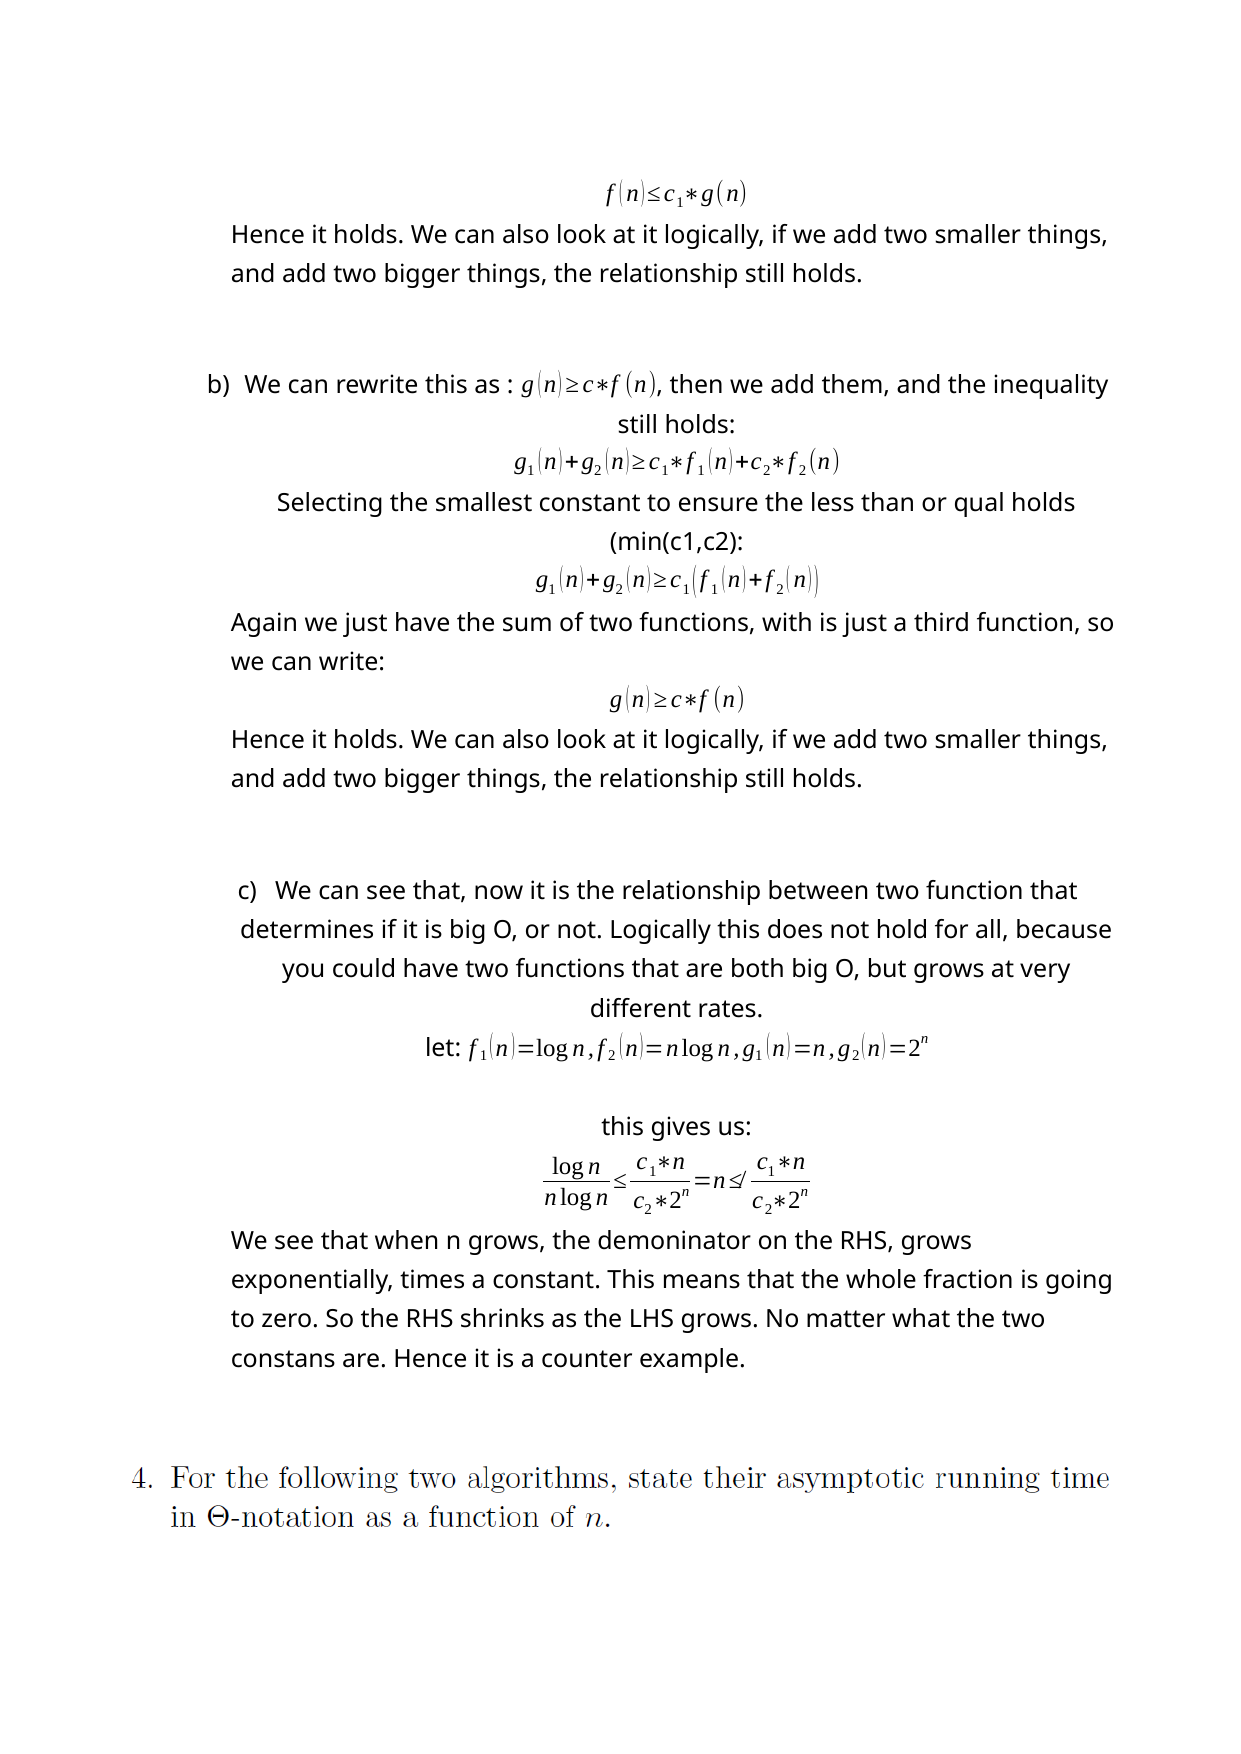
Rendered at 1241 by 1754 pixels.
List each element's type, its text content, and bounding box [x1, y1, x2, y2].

list Selecting the smallest constant to ensure the less than or qual holds (min(c1,c2): [231, 485, 1122, 599]
list Hence it holds. We can also look at it logically, if we add two smaller things, and add two bigger things, the relationship still holds. [231, 216, 1122, 289]
list Hence it holds. We can also look at it logically, if we add two smaller things, and add two bigger things, the relationship still holds. [231, 722, 1122, 795]
list We can see that, now it is the relationship between two function that determines if it is big O, or not. Logically this does not hold for all, because you could have two functions that are both big O, but grows at very different rates. let: this gives us: [193, 873, 1122, 1218]
picture [118, 1452, 1123, 1569]
list We can rewrite this as : , then we add them, and the inequality still holds: [193, 367, 1122, 479]
list Again we just have the sum of two functions, with is just a third function, so we can write: [231, 604, 1122, 678]
list We see that when n grows, the demoninator on the RHS, grows exponentially, times a constant. This means that the whole fraction is going to zero. So the RHS shrinks as the LHS grows. No matter what the two constans are. Hence it is a counter example. [231, 1223, 1122, 1374]
